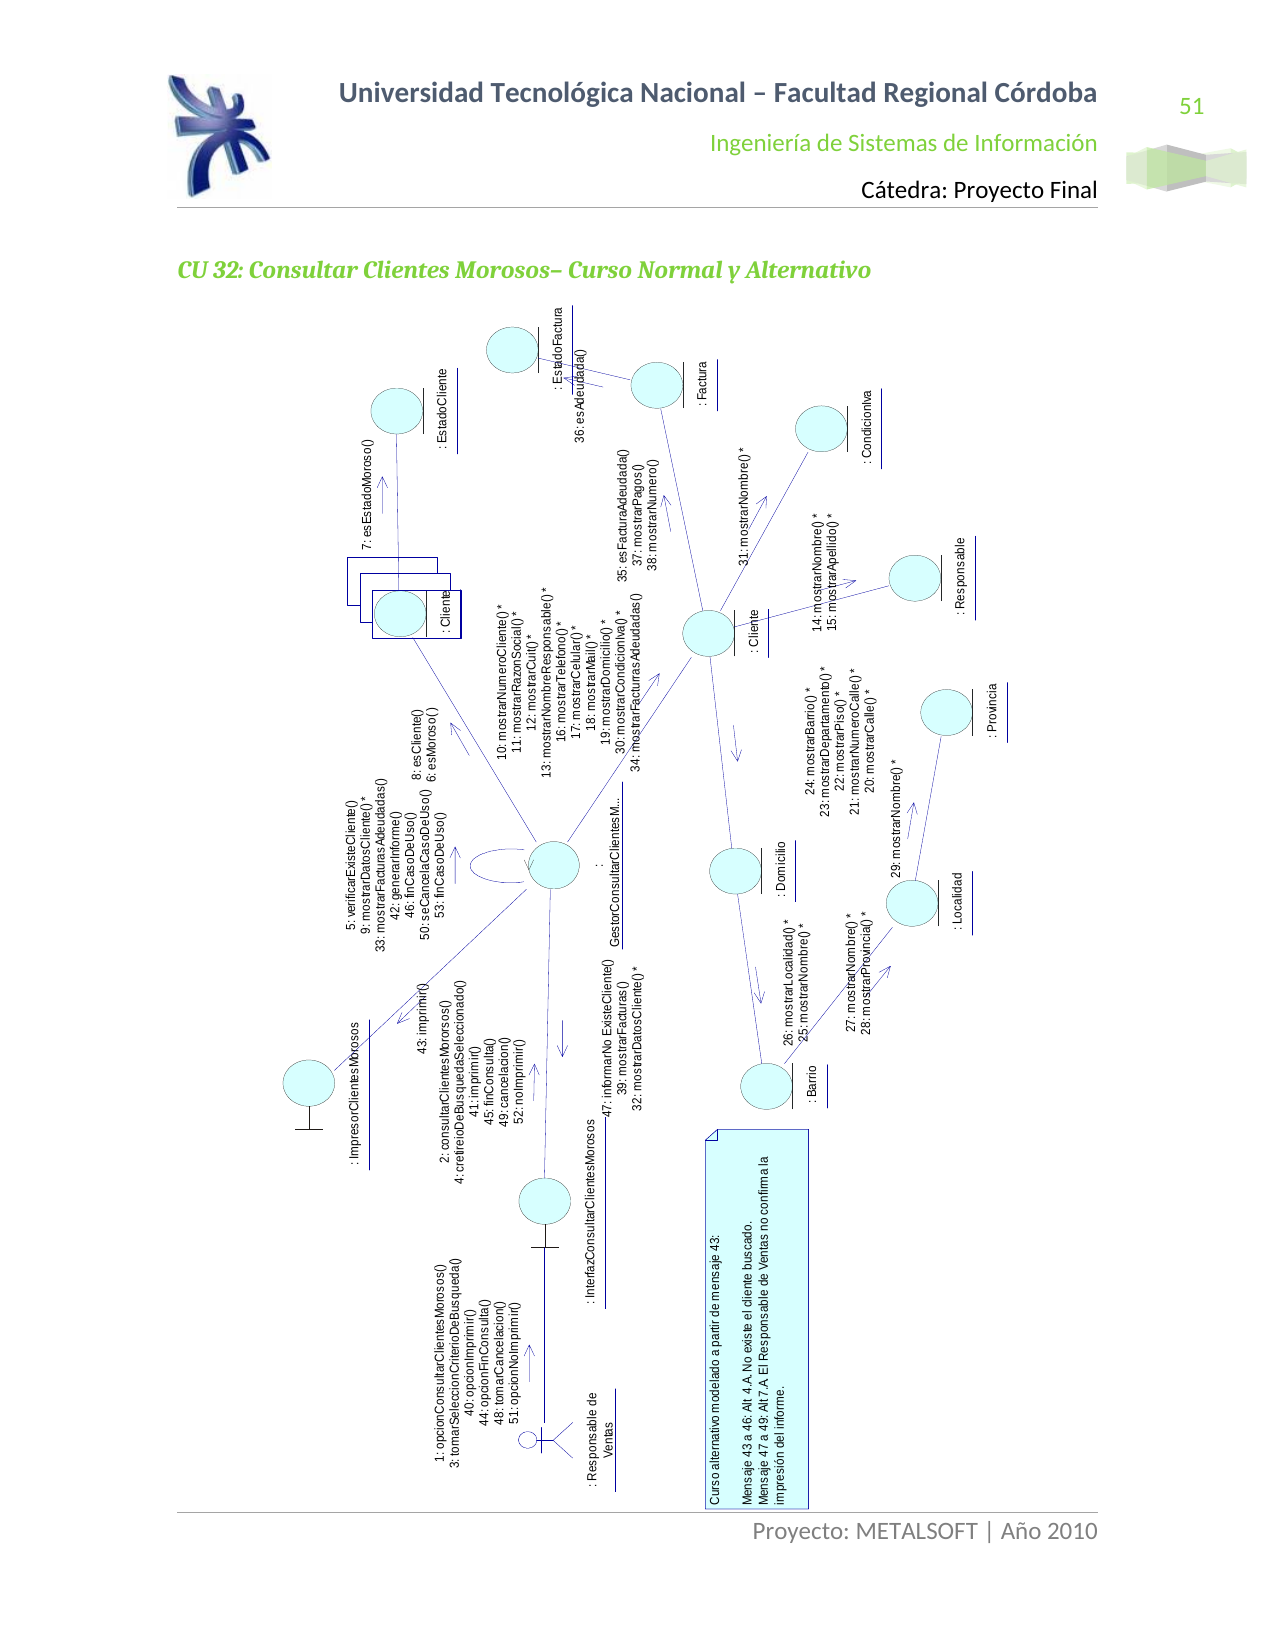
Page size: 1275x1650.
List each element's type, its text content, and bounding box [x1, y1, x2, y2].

text CU 32: Consultar Clientes Morosos– Curso Normal y Alternativo [177, 256, 1098, 284]
picture [167, 74, 272, 199]
